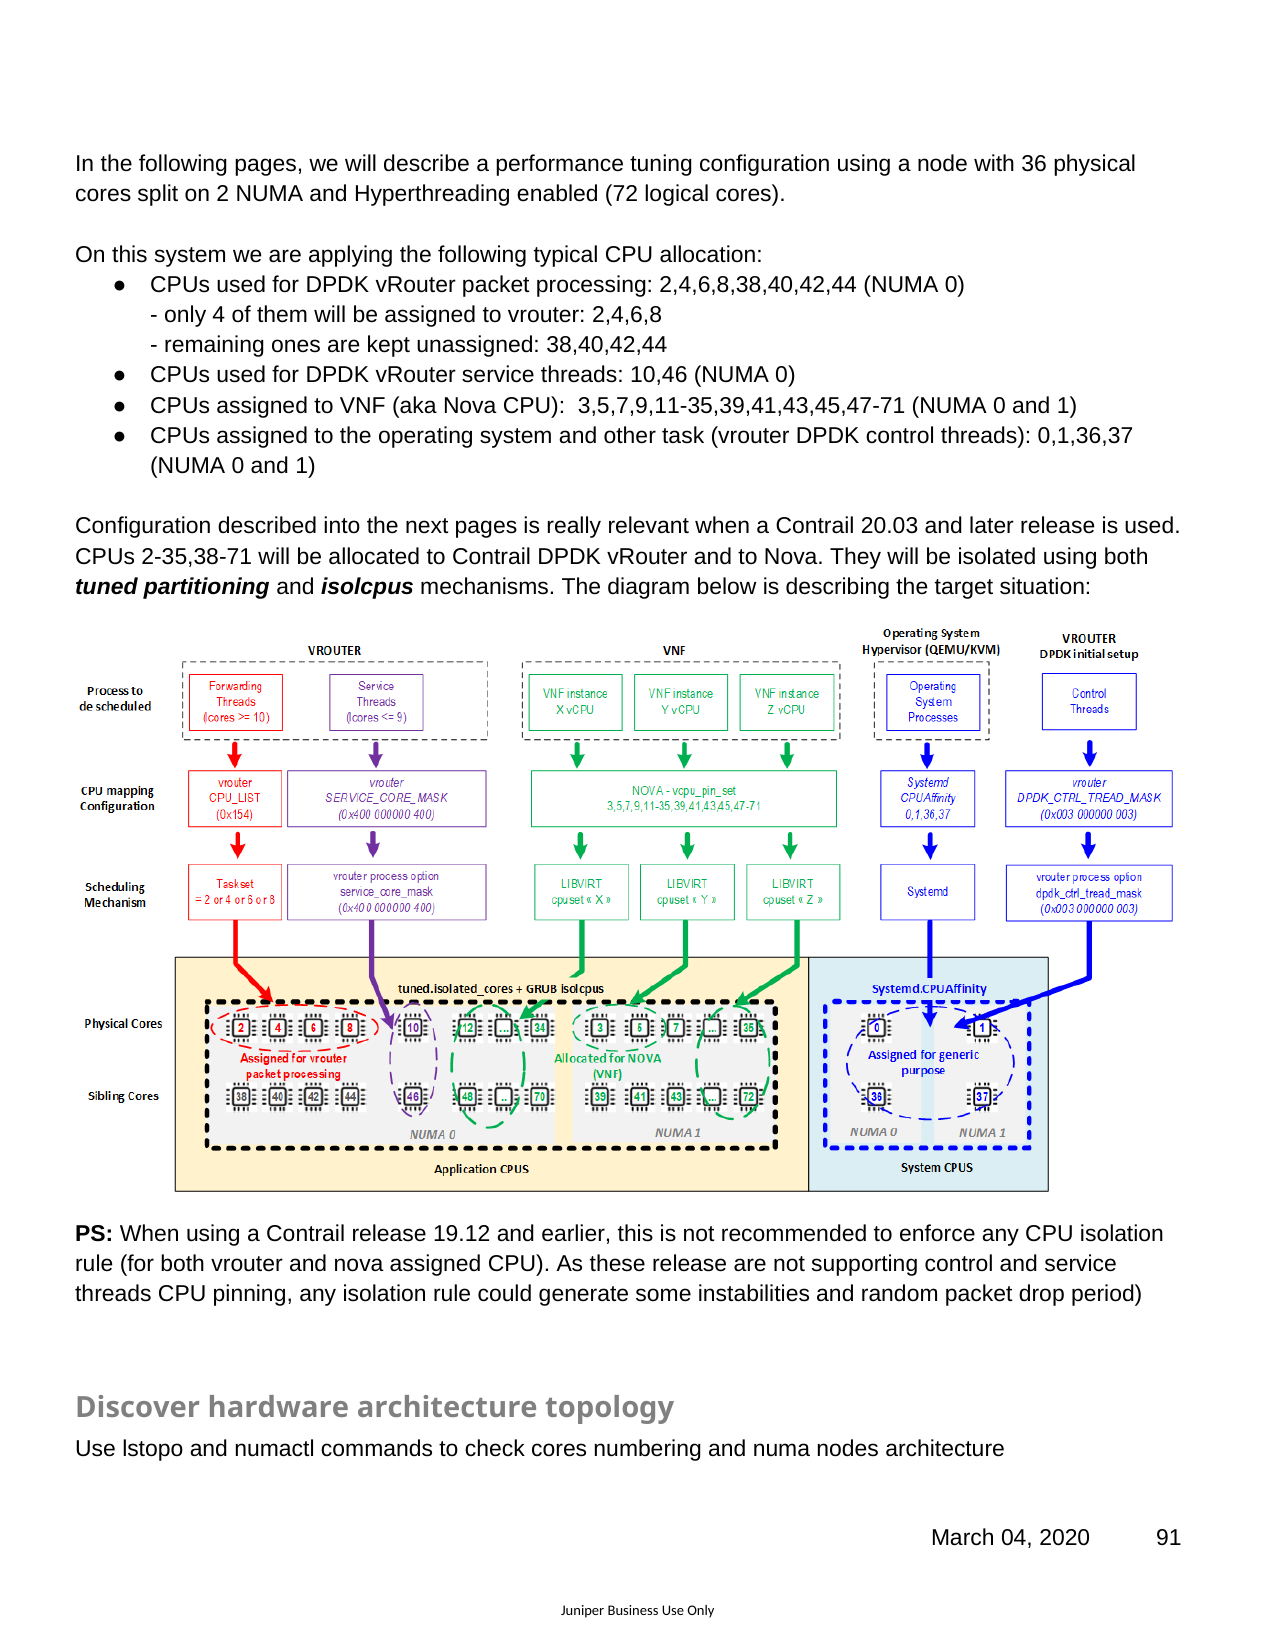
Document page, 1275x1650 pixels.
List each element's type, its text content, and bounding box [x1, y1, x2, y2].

text PS: When using a Contrail release 19.12 and earlier, this is not recommended to enforce any CPU isolation rule (for both vrouter and nova assigned CPU). As these release are not supporting control and service threads CPU pinning, any isolation rule could generate some instabilities and random packet drop period) [75, 1219, 1181, 1306]
list CPUs used for DPDK vRouter packet processing: 2,4,6,8,38,40,42,44 (NUMA 0) - only 4 of them will be assigned to vrouter: 2,4,6,8 - remaining ones are kept unassigned: 38,40,42,44 [112, 271, 1181, 358]
picture [75, 623, 1182, 1195]
text In the following pages, we will describe a performance tuning configuration using a node with 36 physical cores split on 2 NUMA and Hyperthreading enabled (72 logical cores). [75, 150, 1181, 207]
text Configuration described into the next pages is really relevant when a Contrail 20.03 and later release is used. CPUs 2-35,38-71 will be allocated to Contrail DPDK vRouter and to Nova. They will be isolated using both tuned partitioning and isolcpus mechanisms. The diagram below is describing the target situation: [75, 512, 1181, 599]
text On this system we are applying the following typical CPU allocation: [75, 241, 1181, 267]
text Use lstopo and numactl commands to check cores numbering and numa nodes architecture [75, 1435, 1181, 1462]
list CPUs assigned to VNF (aka Nova CPU): 3,5,7,9,11-35,39,41,43,45,47-71 (NUMA 0 and 1) [112, 392, 1181, 418]
list CPUs used for DPDK vRouter service threads: 10,46 (NUMA 0) [112, 361, 1181, 388]
subtitle Discover hardware architecture topology [75, 1386, 1181, 1426]
list CPUs assigned to the operating system and other task (vrouter DPDK control threads): 0,1,36,37 (NUMA 0 and 1) [112, 422, 1181, 478]
